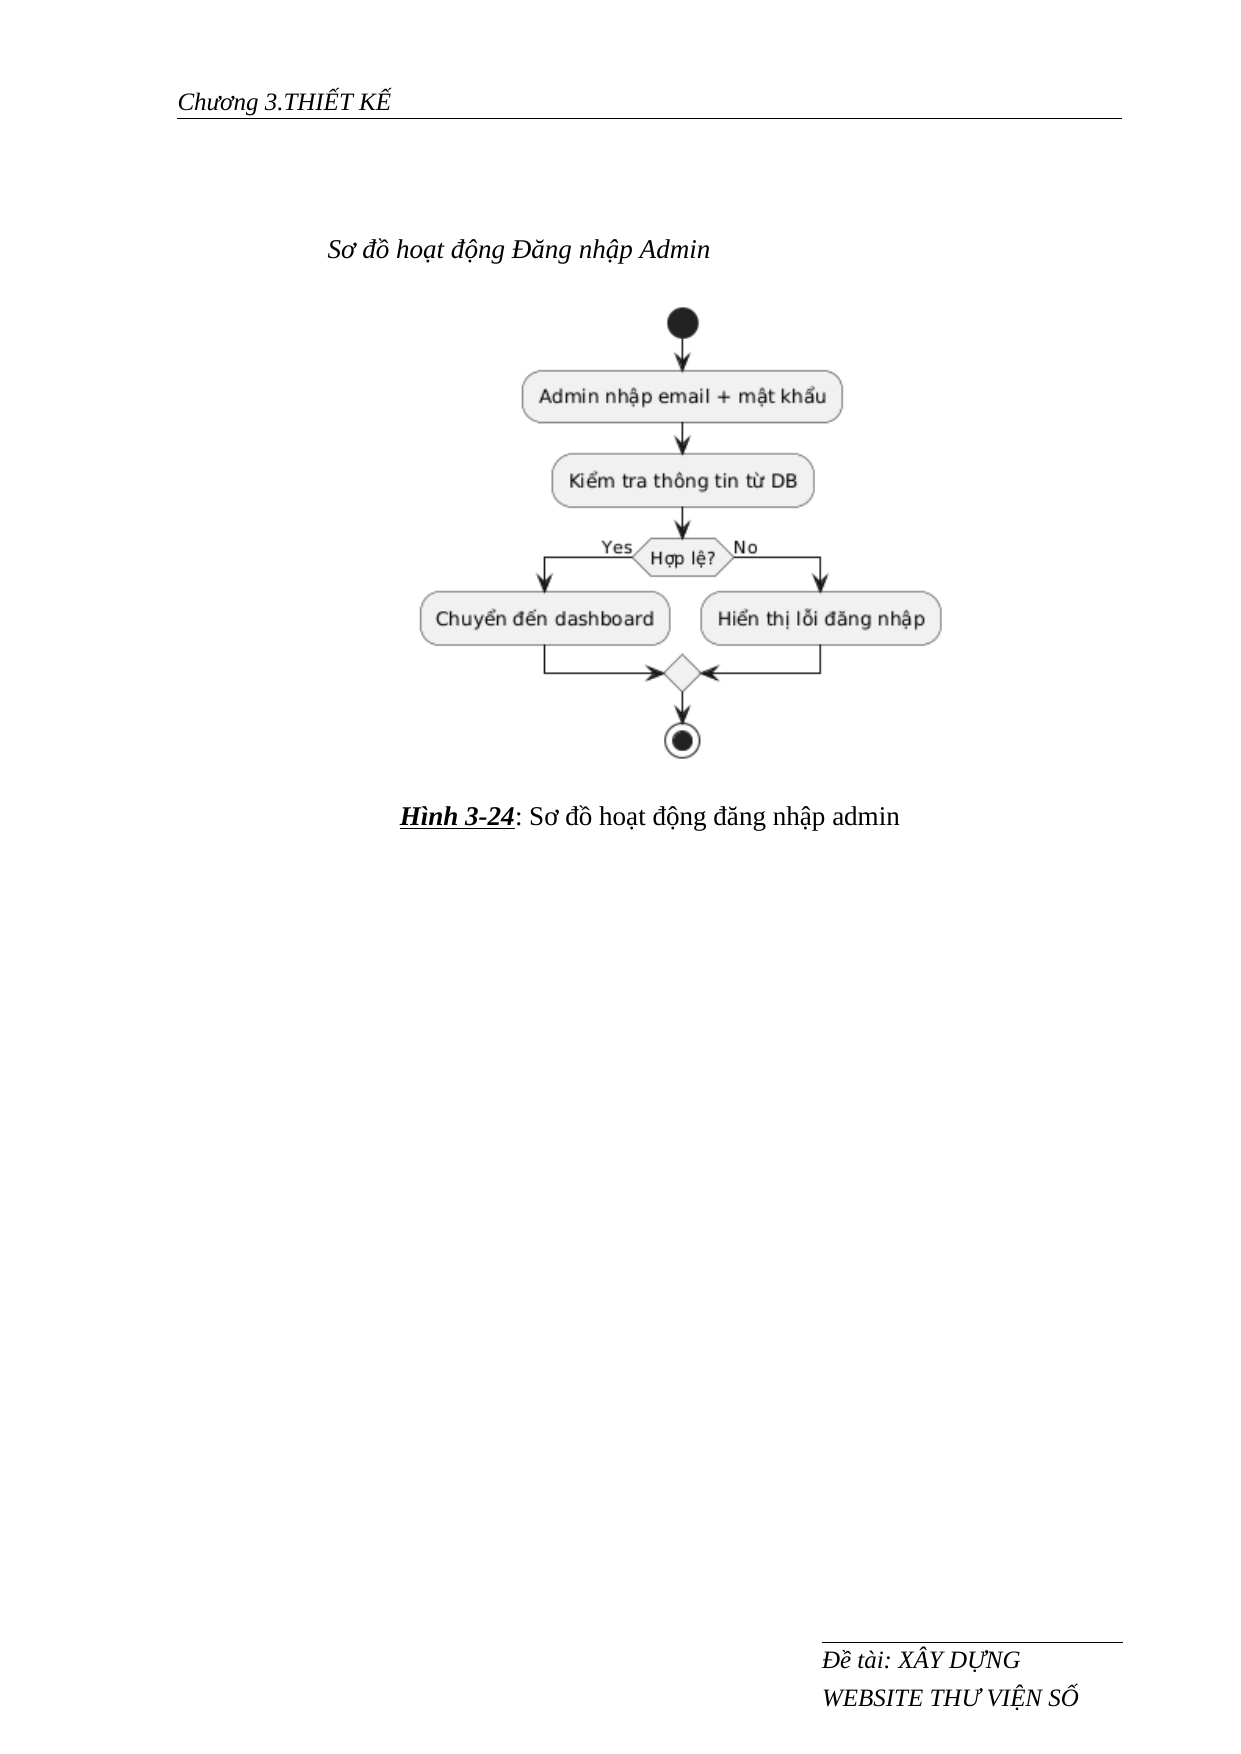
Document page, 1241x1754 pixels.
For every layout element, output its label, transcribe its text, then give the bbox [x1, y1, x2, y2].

picture [403, 292, 955, 773]
subtitle Sơ đồ hoạt động Đăng nhập Admin [177, 233, 1122, 265]
text Hình 3-24: Sơ đồ hoạt động đăng nhập admin [177, 800, 1122, 832]
